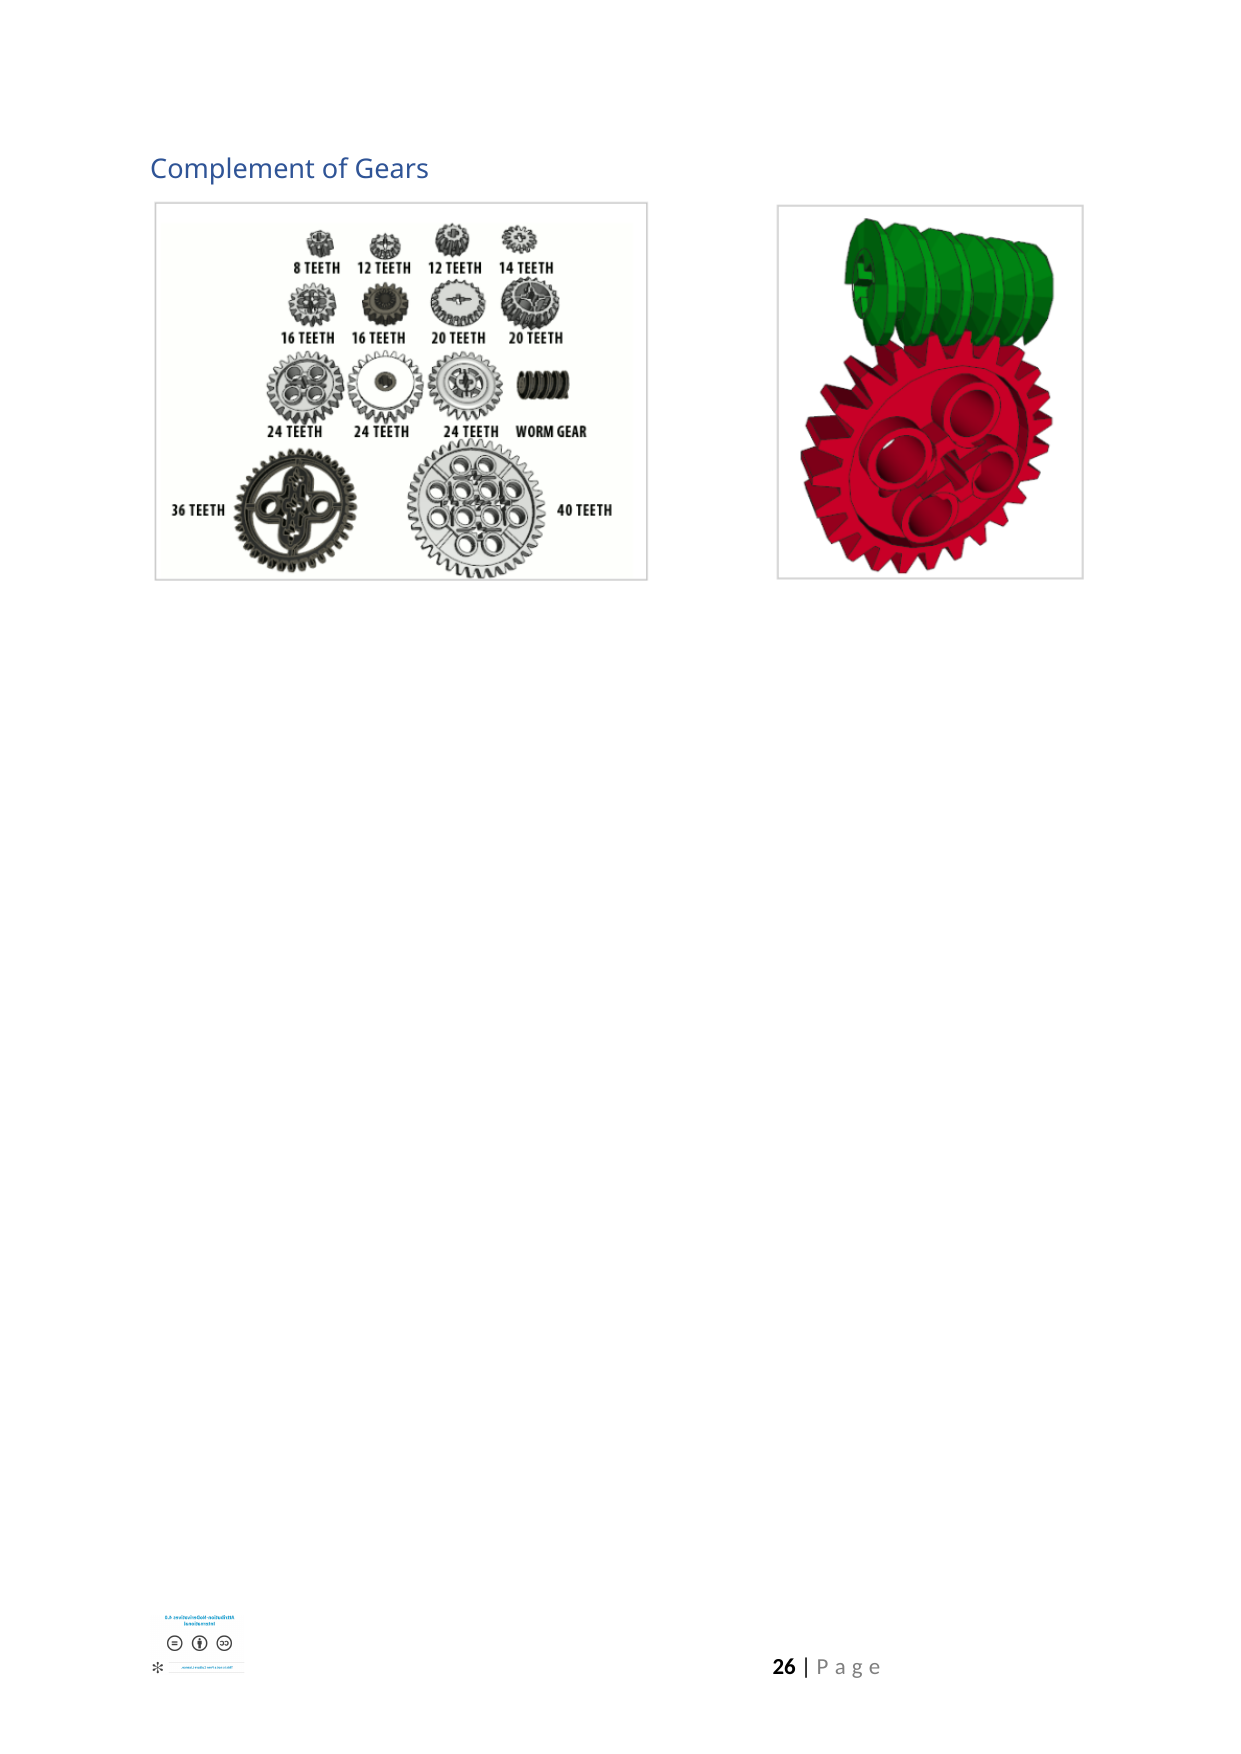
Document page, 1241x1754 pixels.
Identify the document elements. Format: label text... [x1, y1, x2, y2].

subtitle Complement of Gears [150, 150, 1090, 187]
picture [150, 1615, 245, 1675]
picture [150, 189, 1091, 590]
